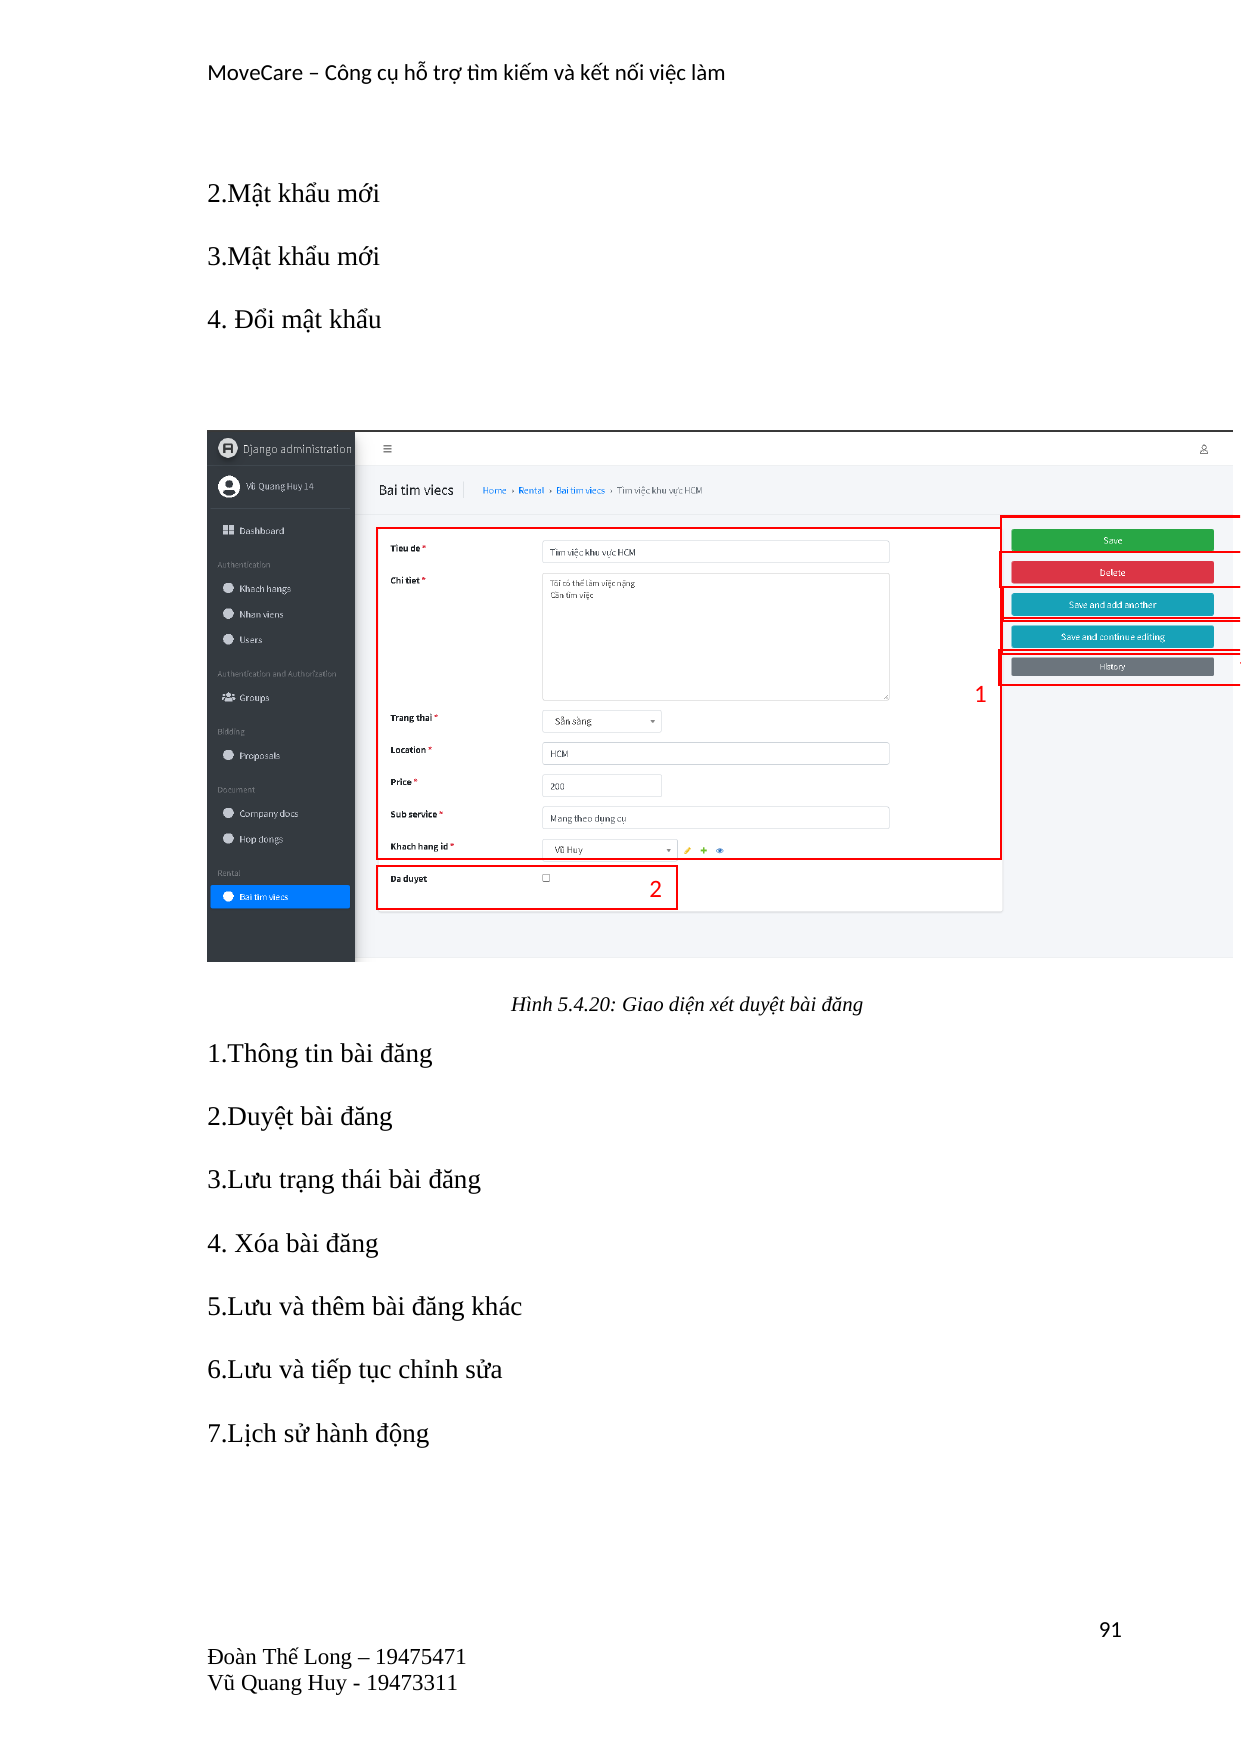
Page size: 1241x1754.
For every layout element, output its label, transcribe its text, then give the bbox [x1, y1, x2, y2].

picture [1002, 553, 1233, 586]
text 1.Thông tin bài đăng [207, 1037, 1122, 1068]
text Hình 5.4.20: Giao diện xét duyệt bài đăng [254, 992, 1122, 1016]
text 4. Xóa bài đăng [207, 1227, 1122, 1258]
picture [1002, 655, 1233, 684]
text 2.Mật khẩu mới [207, 177, 1122, 208]
picture [207, 430, 1233, 962]
text 7.Lịch sử hành động [207, 1417, 1122, 1448]
picture [1003, 622, 1233, 649]
text 2.Duyệt bài đăng [207, 1100, 1122, 1131]
text 6.Lưu và tiếp tục chỉnh sửa [207, 1353, 1122, 1385]
text 5.Lưu và thêm bài đăng khác [207, 1290, 1122, 1321]
picture [1004, 588, 1233, 617]
text 3.Lưu trạng thái bài đăng [207, 1163, 1122, 1195]
picture [1002, 518, 1233, 551]
text 4. Đổi mật khẩu [207, 304, 1122, 335]
picture [378, 529, 1000, 858]
text 3.Mật khẩu mới [207, 240, 1122, 271]
